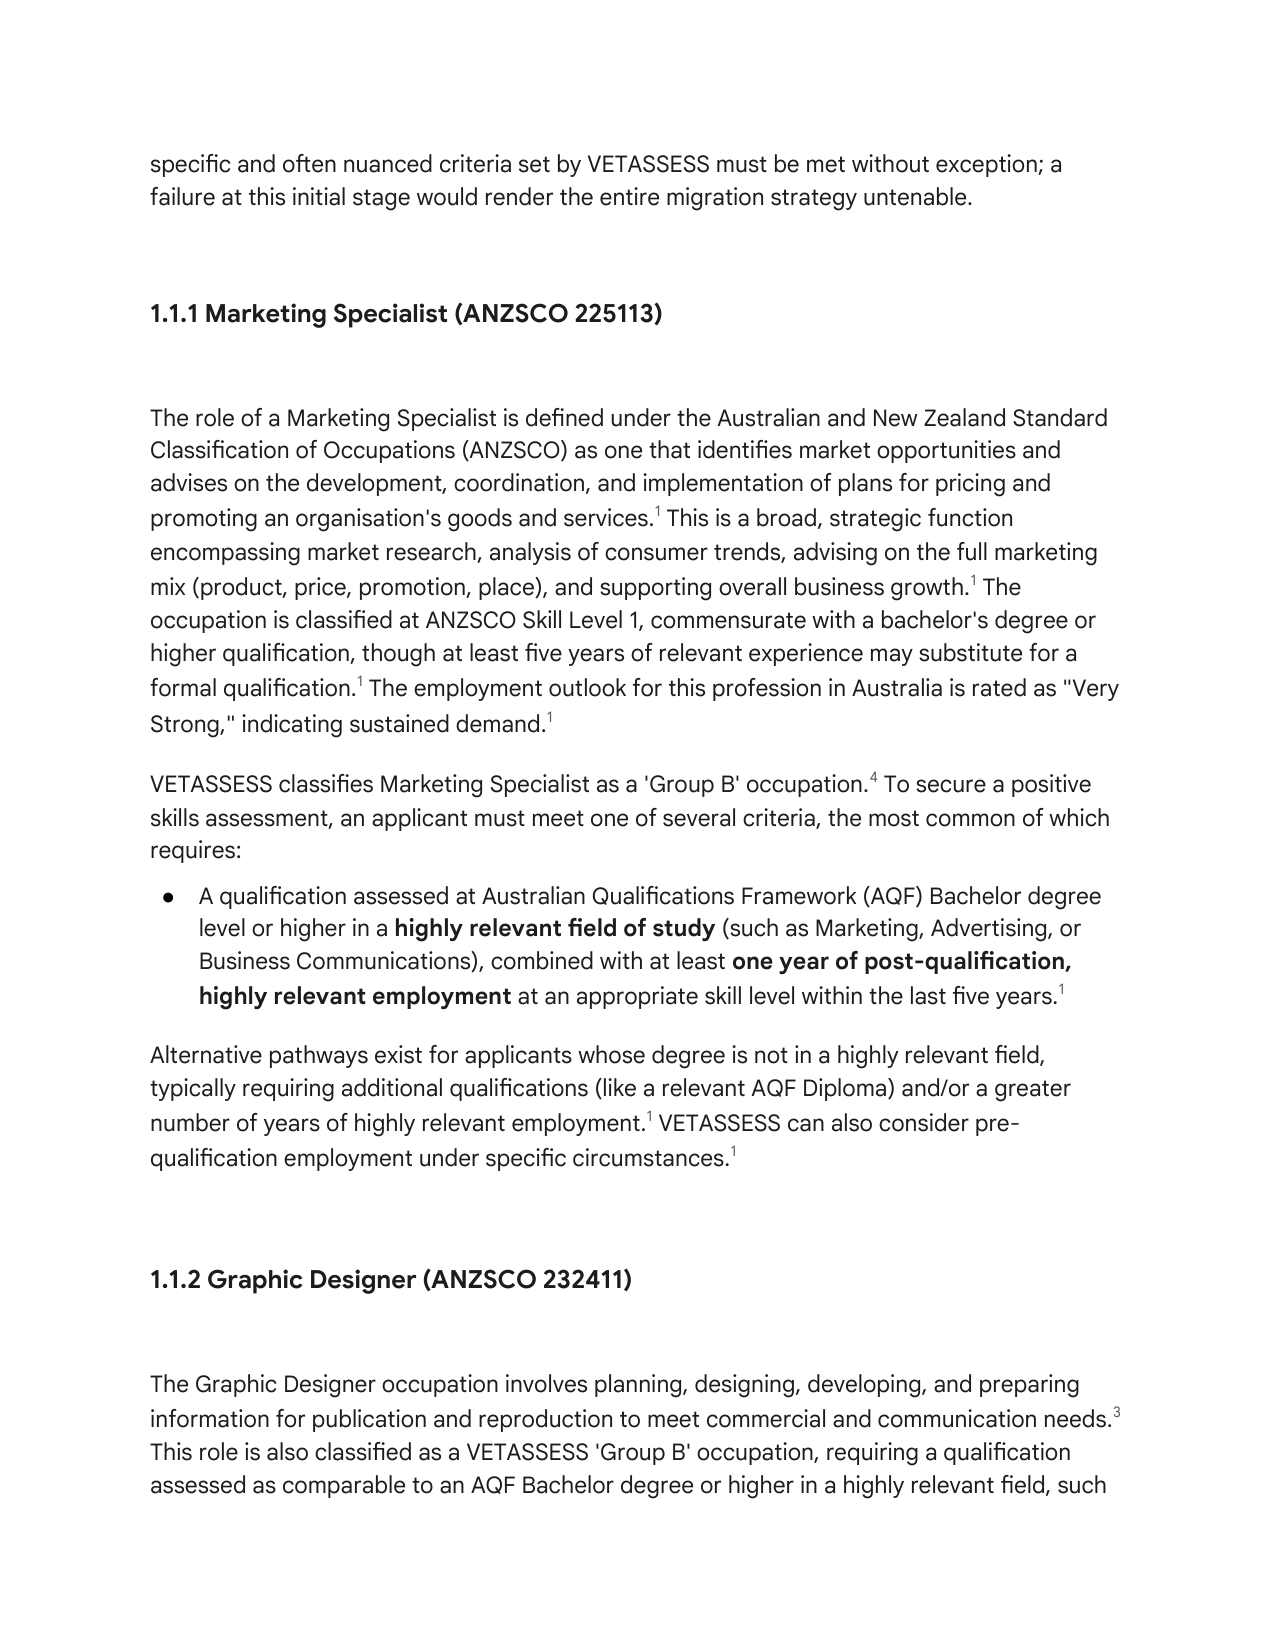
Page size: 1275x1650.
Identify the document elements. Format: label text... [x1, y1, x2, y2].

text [150, 1370, 1125, 1500]
text The role of a Marketing Specialist is defined under the Australian and New Zealand Standard Classification of Occupations (ANZSCO) as one that identifies market opportunities and advises on the development, coordination, and implementation of plans for pricing and promoting an organisation's goods and services.1 This is a broad, strategic function encompassing market research, analysis of consumer trends, advising on the full marketing mix (product, price, promotion, place), and supporting overall business growth.1 The occupation is classified at ANZSCO Skill Level 1, commensurate with a bachelor's degree or higher qualification, though at least five years of relevant experience may substitute for a formal qualification.1 The employment outlook for this profession in Australia is rated as "Very Strong," indicating sustained demand.1 [150, 404, 1125, 739]
list A qualification assessed at Australian Qualifications Framework (AQF) Bachelor degree level or higher in a highly relevant field of study (such as Marketing, Advertising, or Business Communications), combined with at least one year of post-qualification, highly relevant employment at an appropriate skill level within the last five years.1 [161, 882, 1125, 1012]
subtitle 1.1.1 Marketing Specialist (ANZSCO 225113) [150, 298, 1125, 329]
text Alternative pathways exist for applicants whose degree is not in a highly relevant field, typically requiring additional qualifications (like a relevant AQF Diploma) and/or a greater number of years of highly relevant employment.1 VETASSESS can also consider pre-qualification employment under specific circumstances.1 [150, 1041, 1125, 1174]
text VETASSESS classifies Marketing Specialist as a 'Group B' occupation.4 To secure a positive skills assessment, an applicant must meet one of several criteria, the most common of which requires: [150, 769, 1125, 865]
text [150, 150, 1125, 211]
subtitle 1.1.2 Graphic Designer (ANZSCO 232411) [150, 1264, 1125, 1296]
